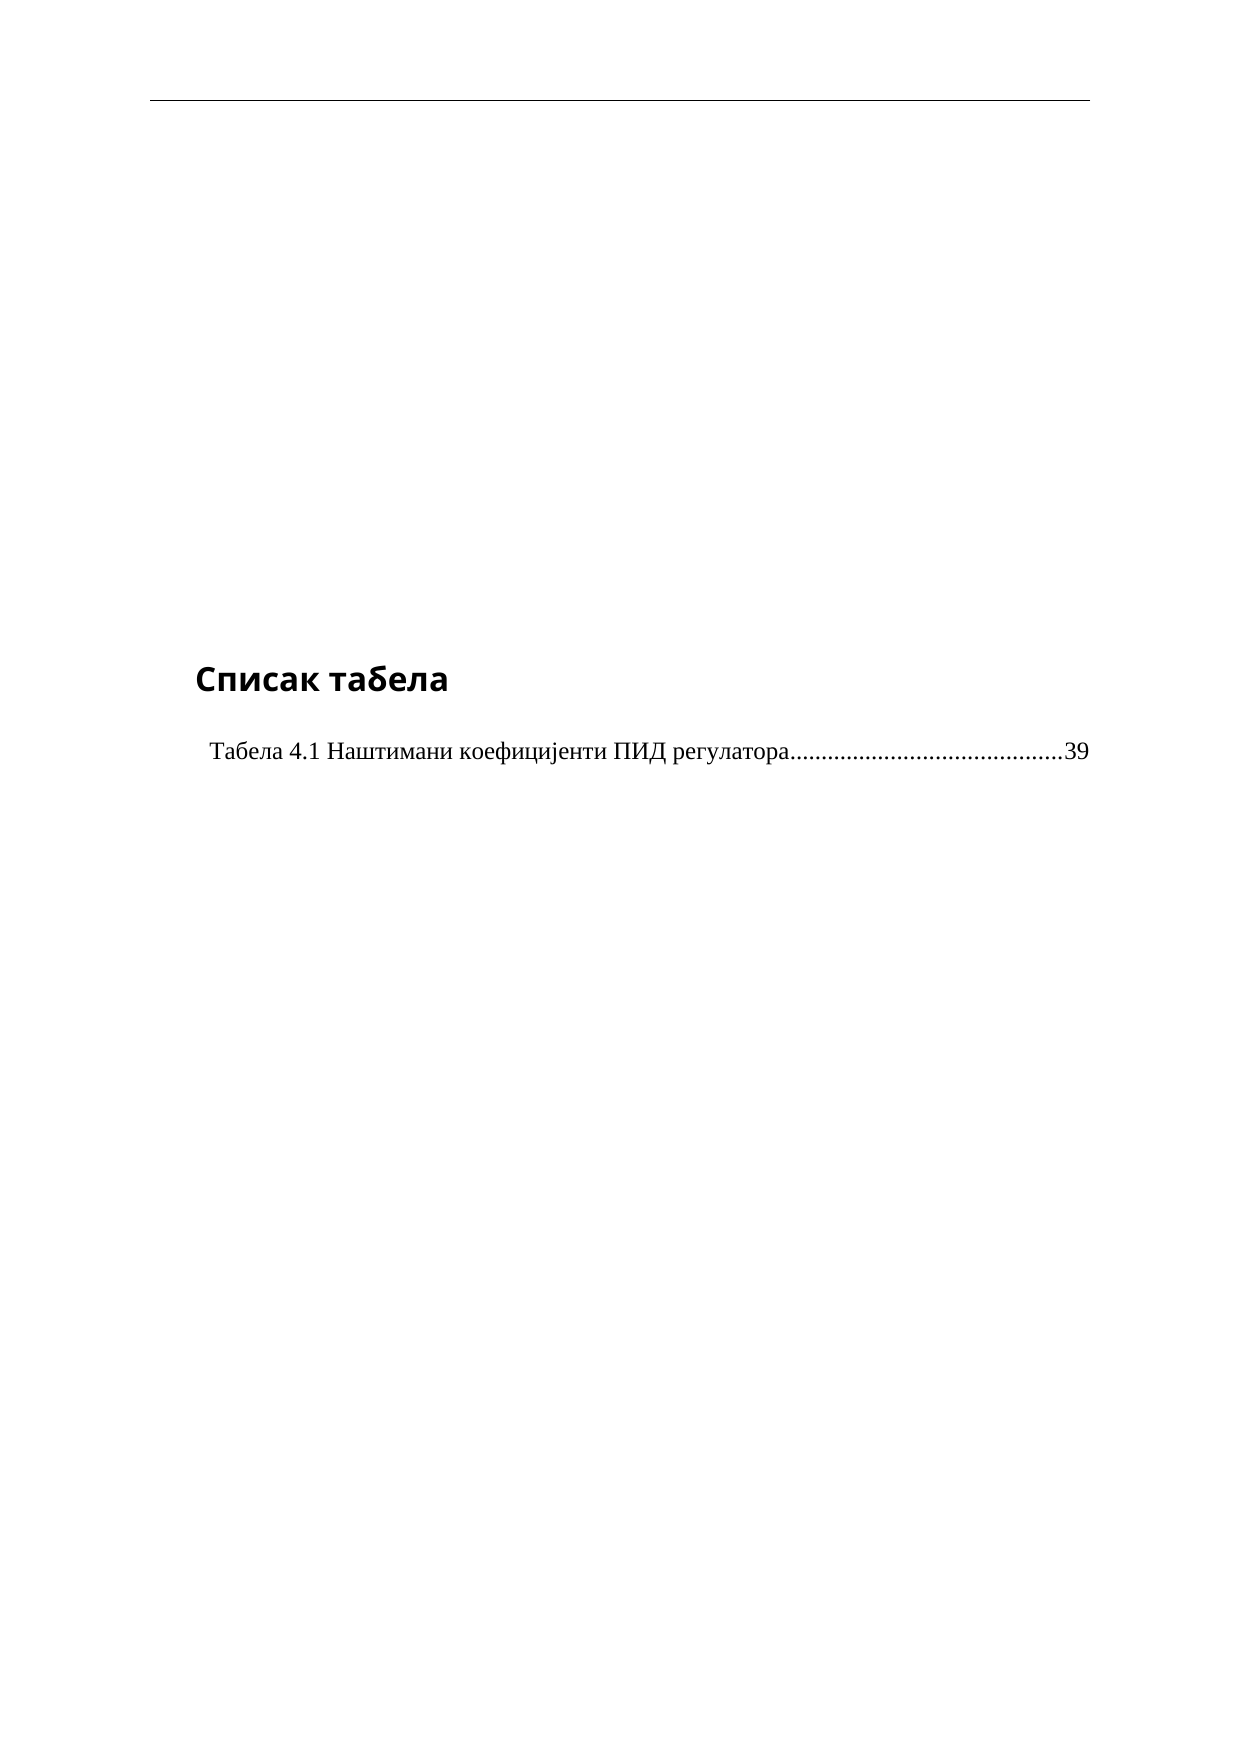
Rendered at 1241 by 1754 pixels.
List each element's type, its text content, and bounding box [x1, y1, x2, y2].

text Табела 4.1 Наштимани коефицијенти ПИД регулатора 39 [150, 736, 1090, 765]
subtitle Списак табела [195, 655, 972, 701]
